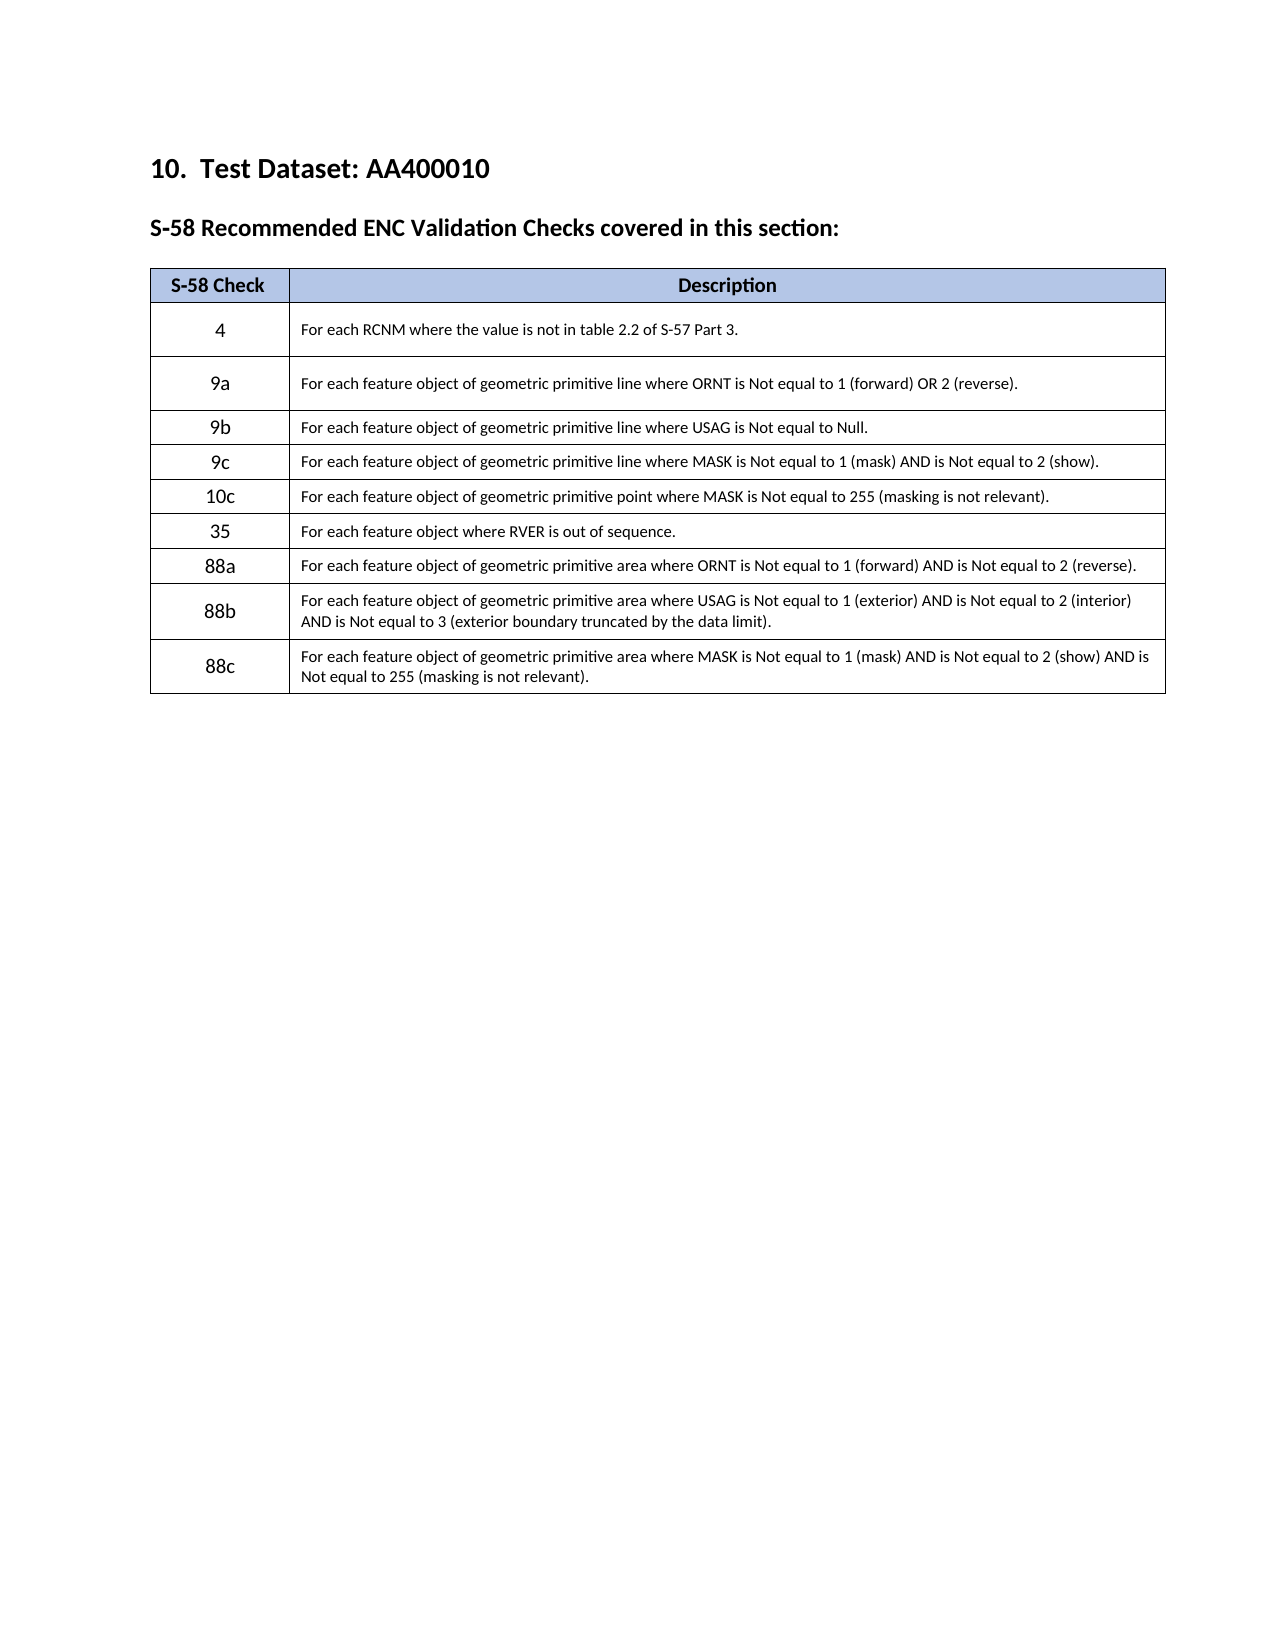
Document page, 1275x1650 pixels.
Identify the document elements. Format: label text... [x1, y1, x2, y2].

table_cell 88c [151, 640, 289, 693]
table_cell For each feature object of geometric primitive area where MASK is Not equal to 1 (mask) AND is Not equal to 2 (show) AND is Not equal to 255 (masking is not relevant). [290, 640, 1165, 693]
table_header S‐58 Check [151, 269, 289, 302]
table_cell 9a [151, 357, 289, 409]
list Test Dataset: AA400010 [150, 150, 1125, 186]
table_cell For each feature object of geometric primitive point where MASK is Not equal to 255 (masking is not relevant). [290, 480, 1165, 513]
text S‐58 Recommended ENC Validation Checks covered in this section: [150, 212, 1125, 242]
table_cell 9c [151, 445, 289, 479]
table_cell 35 [151, 514, 289, 548]
table_cell For each feature object of geometric primitive line where ORNT is Not equal to 1 (forward) OR 2 (reverse). [290, 357, 1165, 409]
table_cell 9b [151, 411, 289, 444]
table_cell 10c [151, 480, 289, 513]
table_cell For each feature object of geometric primitive area where ORNT is Not equal to 1 (forward) AND is Not equal to 2 (reverse). [290, 549, 1165, 582]
table_cell For each feature object of geometric primitive line where USAG is Not equal to Null. [290, 411, 1165, 444]
table_cell 4 [151, 303, 289, 356]
table_cell For each feature object of geometric primitive line where MASK is Not equal to 1 (mask) AND is Not equal to 2 (show). [290, 445, 1165, 479]
table_cell For each feature object where RVER is out of sequence. [290, 514, 1165, 548]
table_cell For each feature object of geometric primitive area where USAG is Not equal to 1 (exterior) AND is Not equal to 2 (interior) AND is Not equal to 3 (exterior boundary truncated by the data limit). [290, 584, 1165, 638]
table_cell For each RCNM where the value is not in table 2.2 of S-57 Part 3. [290, 303, 1165, 356]
table_header Description [290, 269, 1165, 302]
table_cell 88a [151, 549, 289, 582]
table_cell 88b [151, 584, 289, 638]
